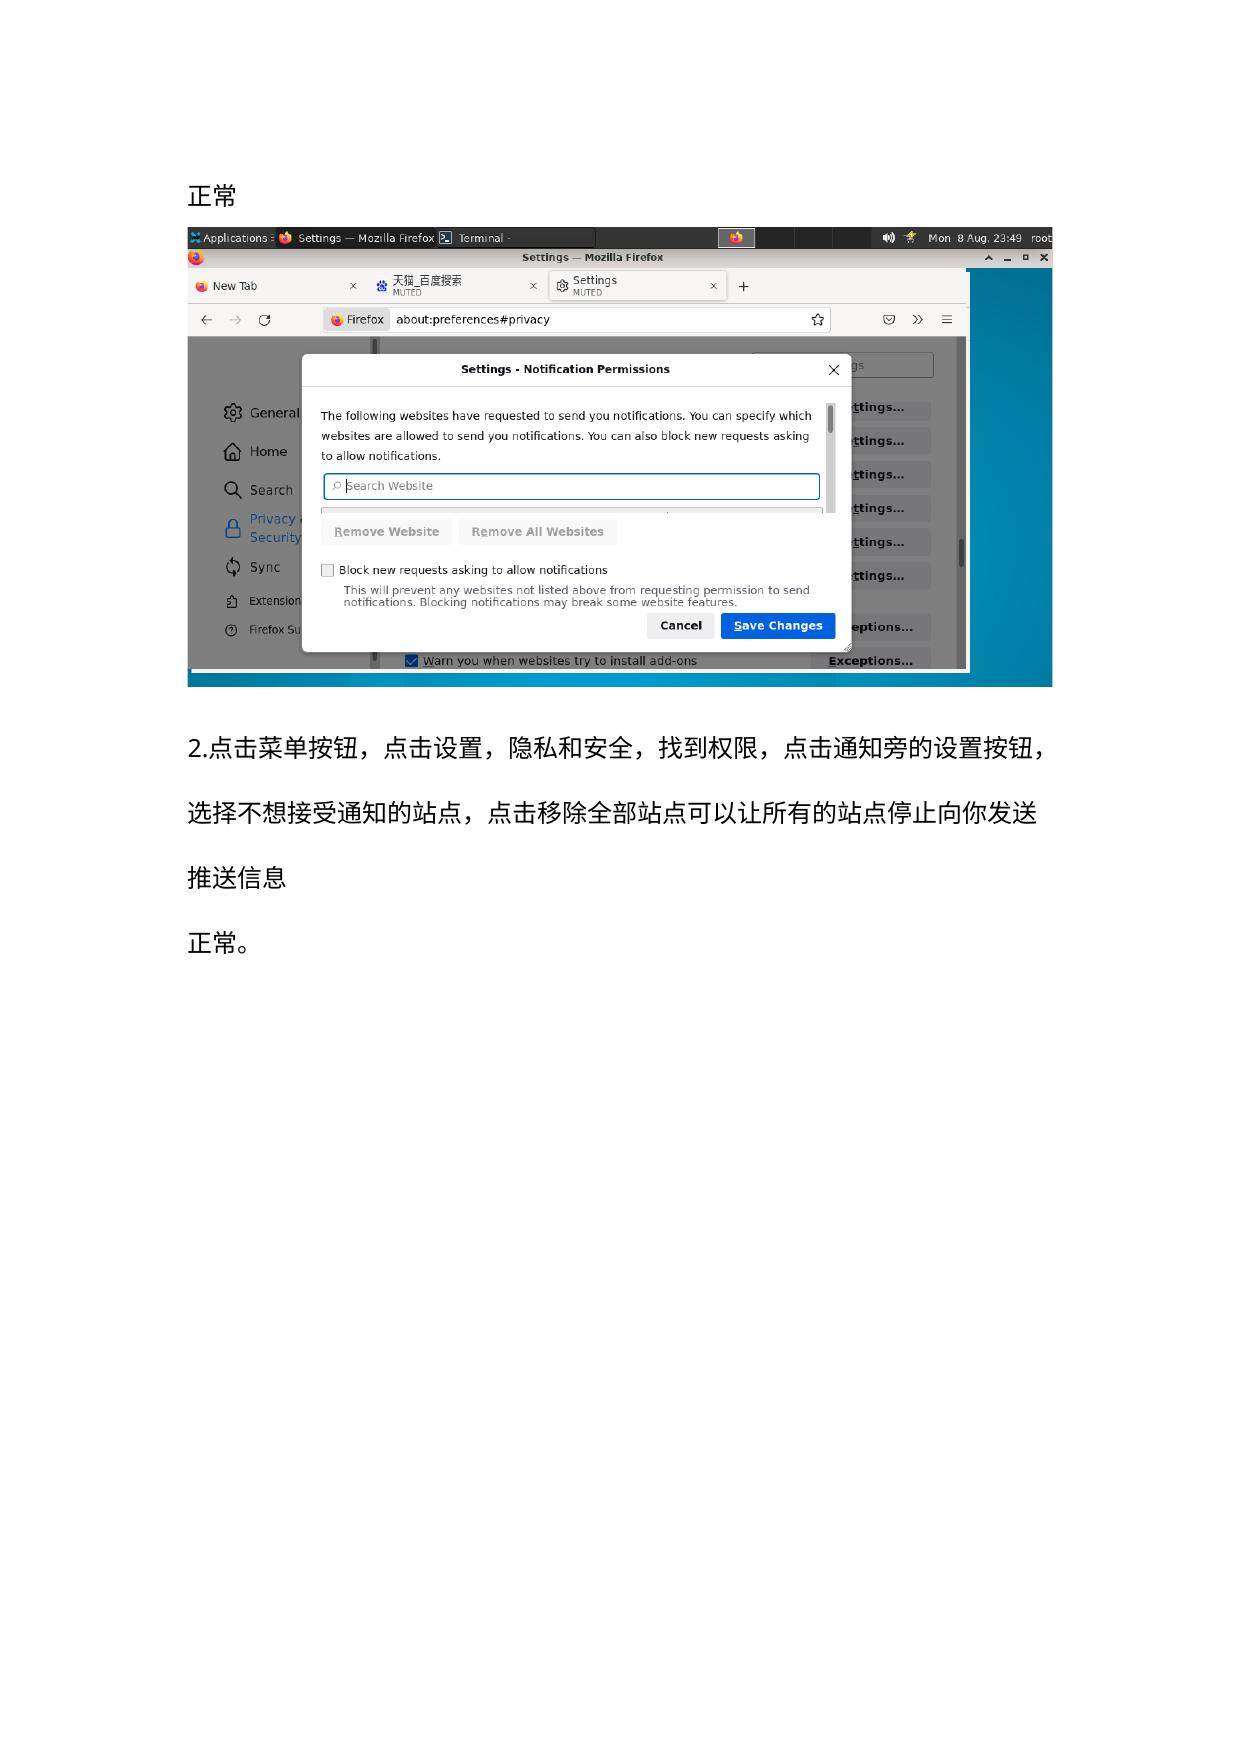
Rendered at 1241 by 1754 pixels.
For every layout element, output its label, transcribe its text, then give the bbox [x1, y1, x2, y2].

picture [187, 227, 1053, 672]
list 正常 [187, 162, 1053, 227]
text 正常。 [187, 909, 1053, 974]
text 2.点击菜单按钮，点击设置，隐私和安全，找到权限，点击通知旁的设置按钮，选择不想接受通知的站点，点击移除全部站点可以让所有的站点停止向你发送推送信息 [187, 714, 1053, 909]
